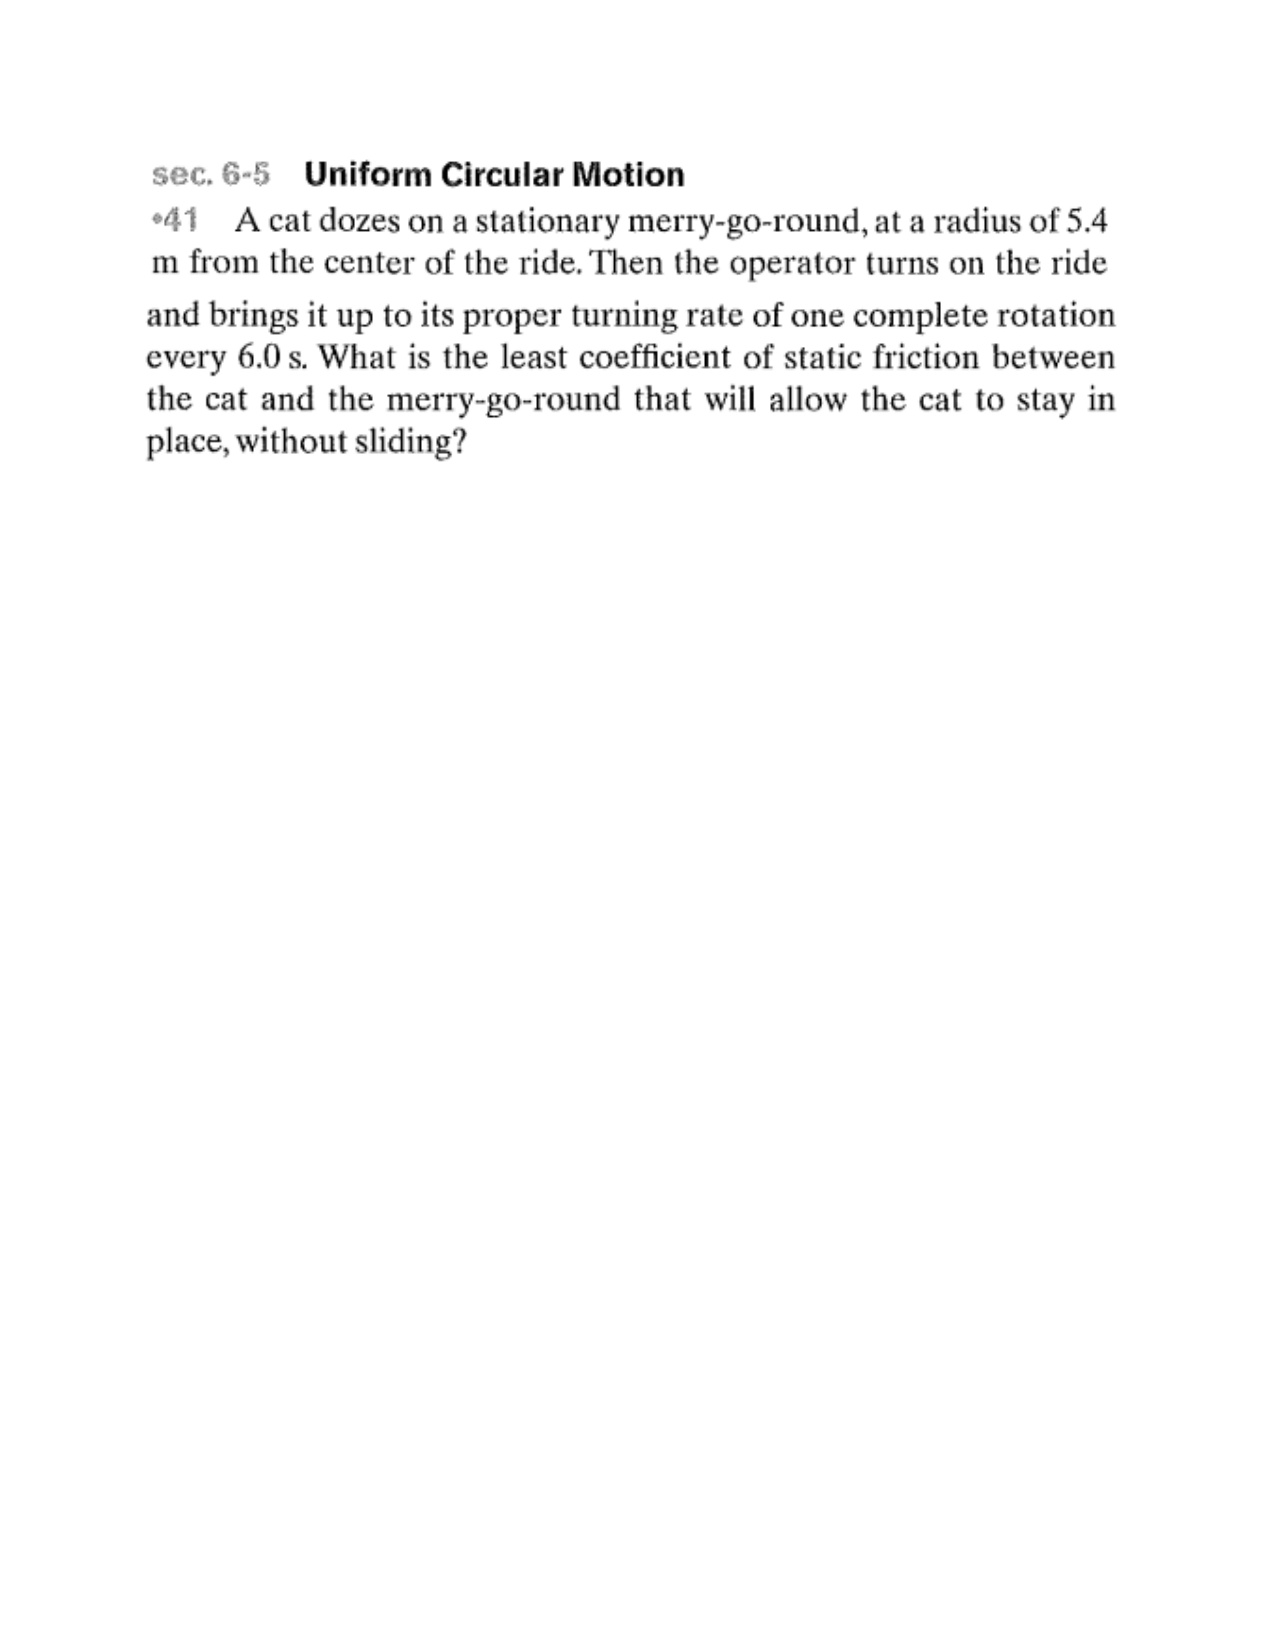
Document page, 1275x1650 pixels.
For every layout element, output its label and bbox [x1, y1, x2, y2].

picture [135, 150, 1120, 292]
picture [135, 293, 1124, 469]
